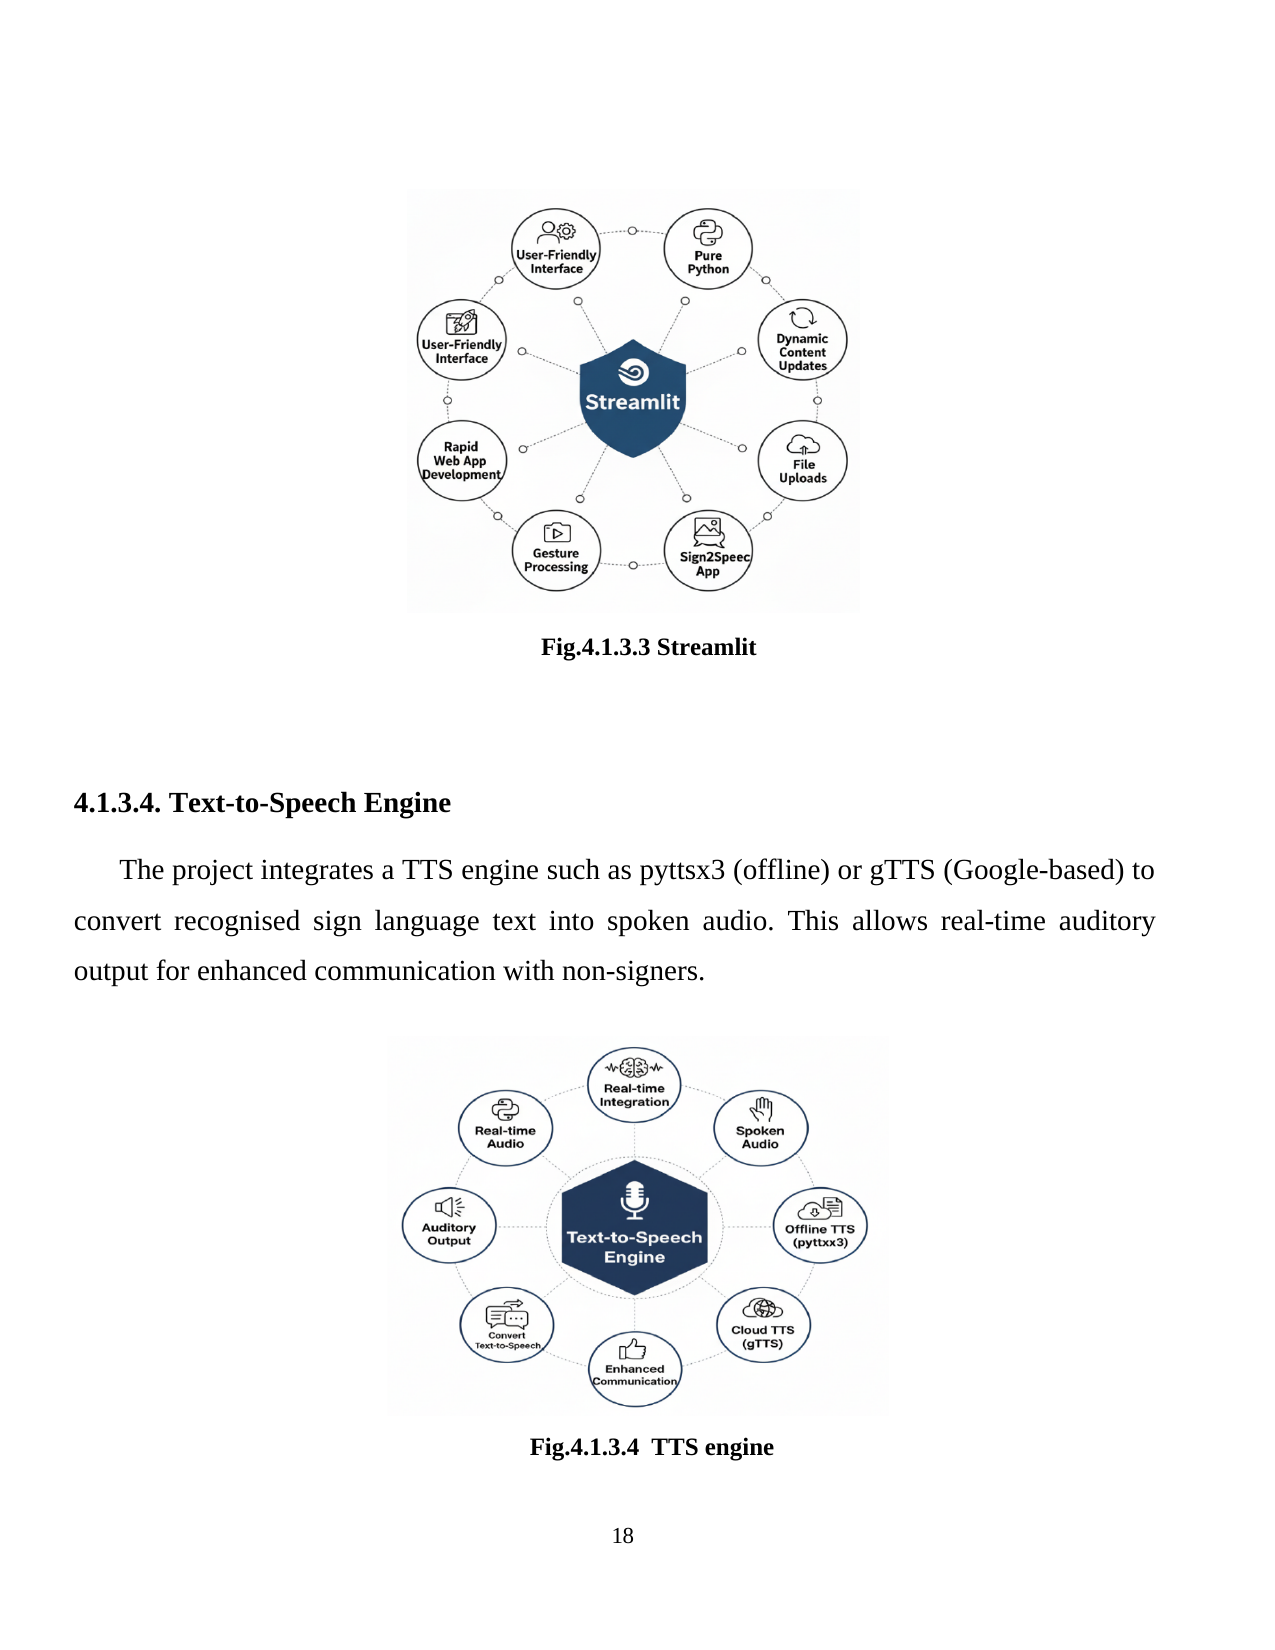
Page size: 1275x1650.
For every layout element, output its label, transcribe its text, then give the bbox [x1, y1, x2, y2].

text Fig.4.1.3.4 TTS engine [74, 1432, 1157, 1461]
picture [407, 189, 861, 613]
text The project integrates a TTS engine such as pyttsx3 (offline) or gTTS (Google-based) to convert recognised sign language text into spoken audio. This allows real-time auditory output for enhanced communication with non-signers. [74, 852, 1157, 986]
text Fig.4.1.3.3 Streamlit [74, 632, 1157, 661]
picture [387, 1036, 889, 1416]
text 4.1.3.4. Text-to-Speech Engine [74, 785, 1157, 819]
